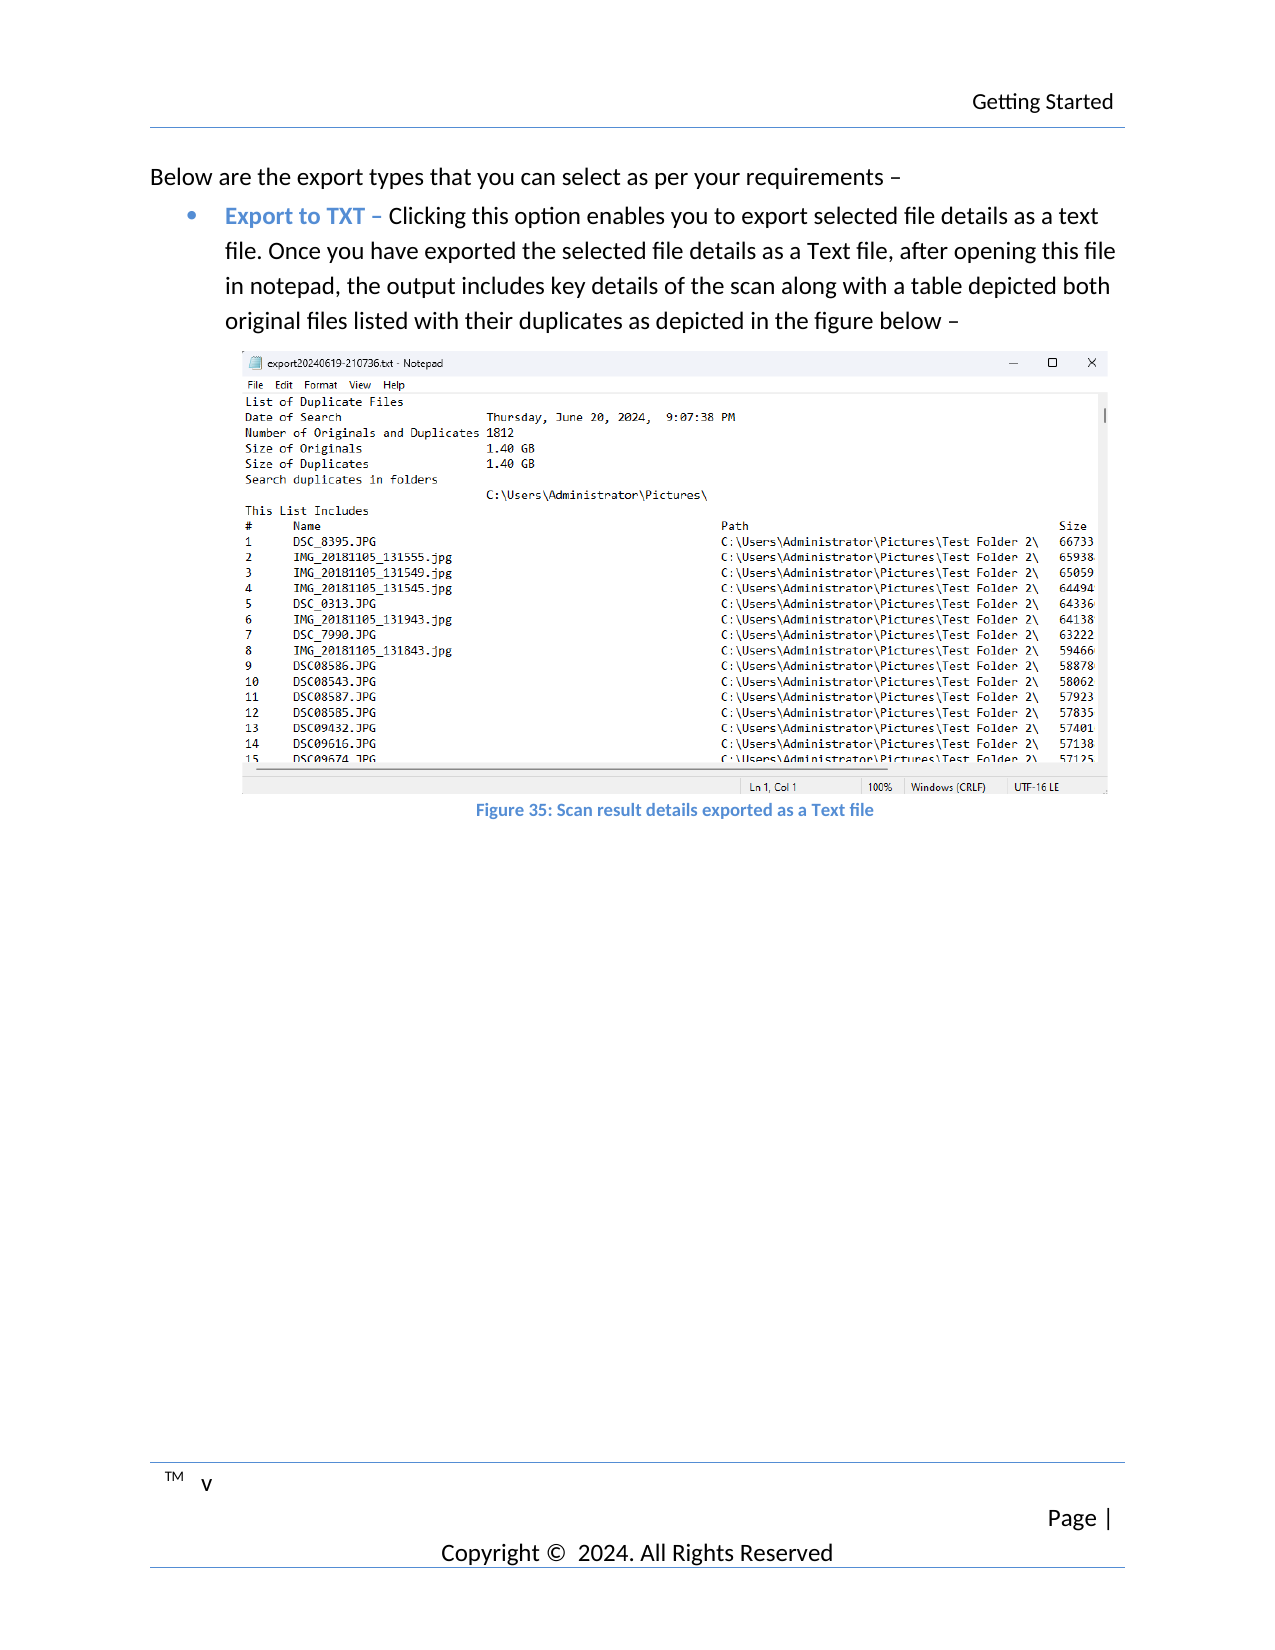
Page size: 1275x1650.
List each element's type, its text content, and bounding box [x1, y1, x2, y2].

list Figure 35: Scan result details exported as a Text file [225, 798, 1125, 821]
text Below are the export types that you can select as per your requirements – [150, 161, 1125, 192]
list Export to TXT – Clicking this option enables you to export selected file details as a text file. Once you have exported the selected file details as a Text file, after opening this file in notepad, the output includes key details of the scan along with a table depicted both original files listed with their duplicates as depicted in the figure below – [187, 200, 1125, 336]
picture [242, 351, 1108, 794]
